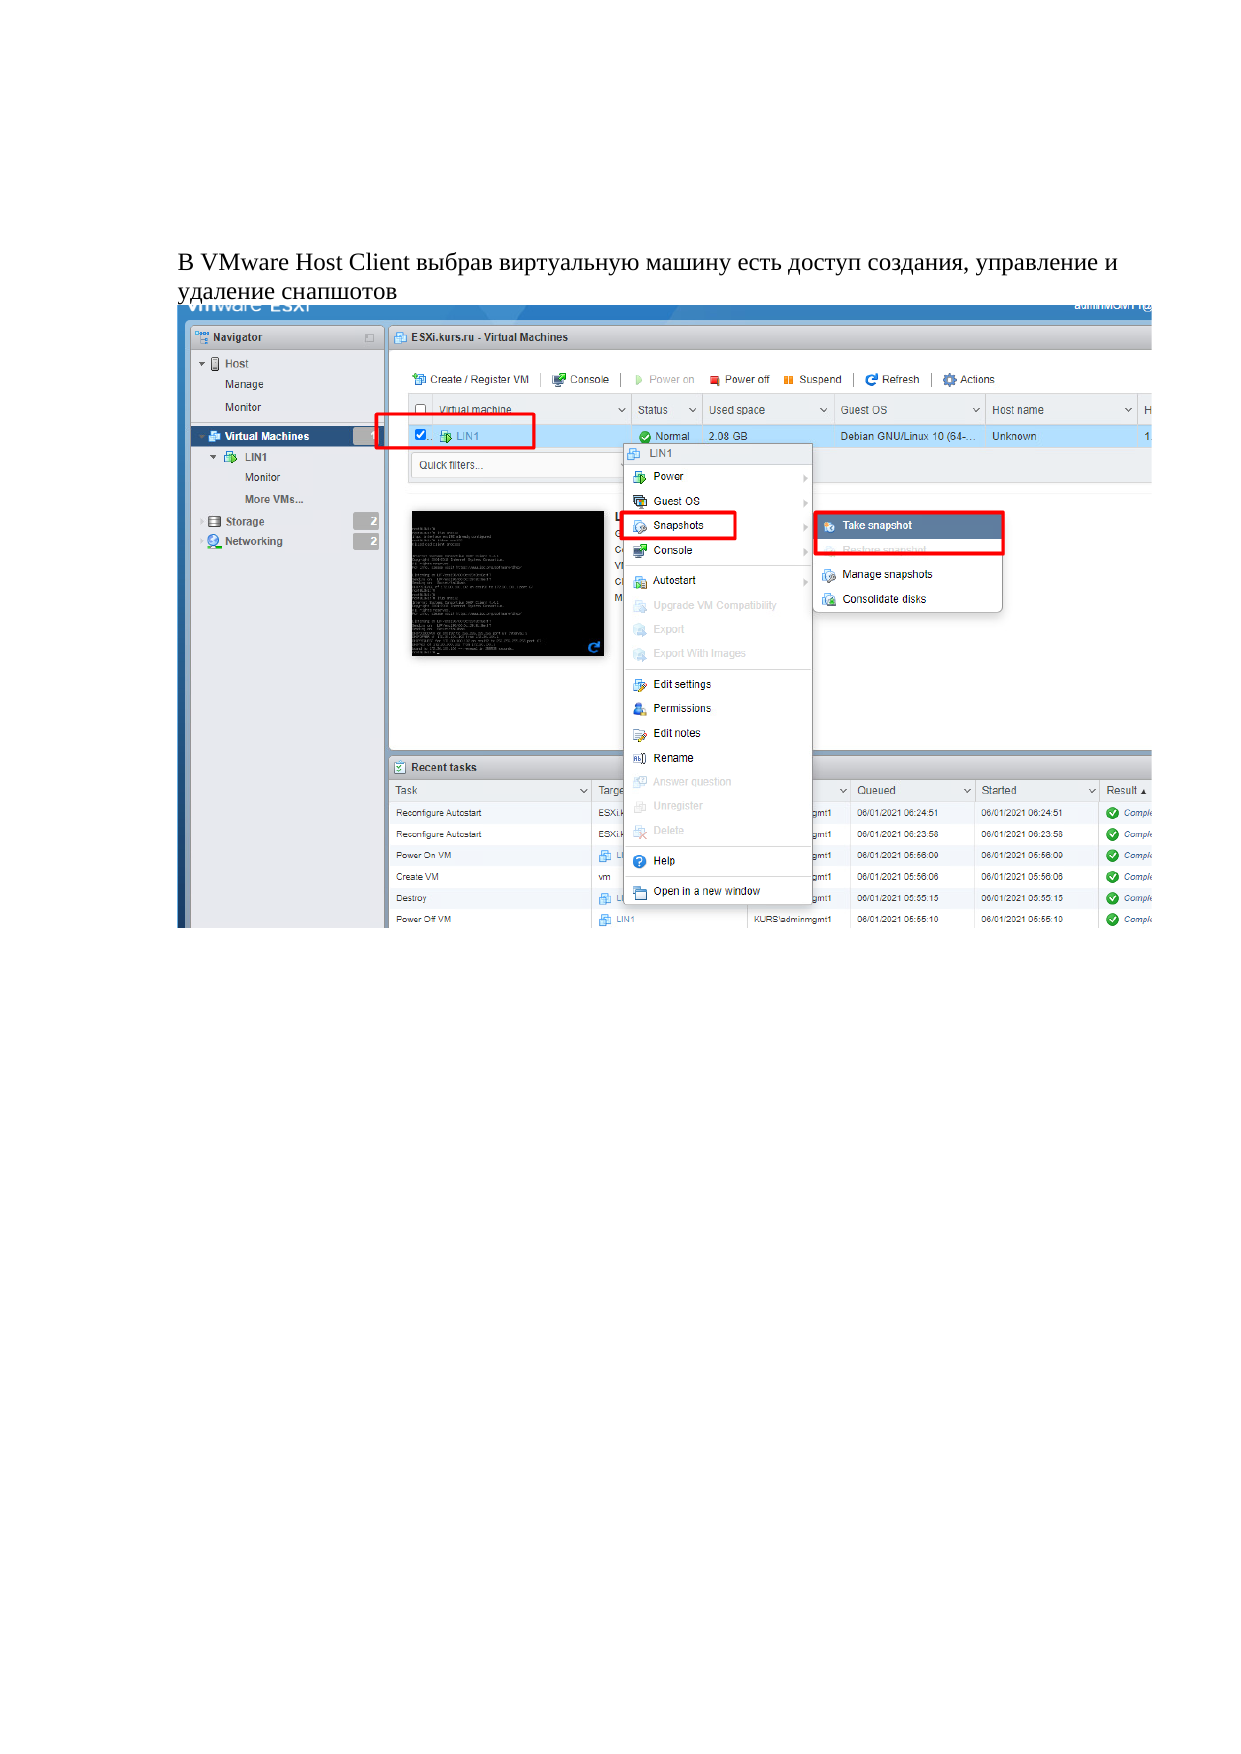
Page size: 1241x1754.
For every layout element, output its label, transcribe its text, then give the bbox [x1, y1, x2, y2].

text В VMware Host Client выбрав виртуальную машину есть доступ создания, управление и удаление снапшотов [177, 247, 1152, 305]
picture [177, 305, 1152, 928]
